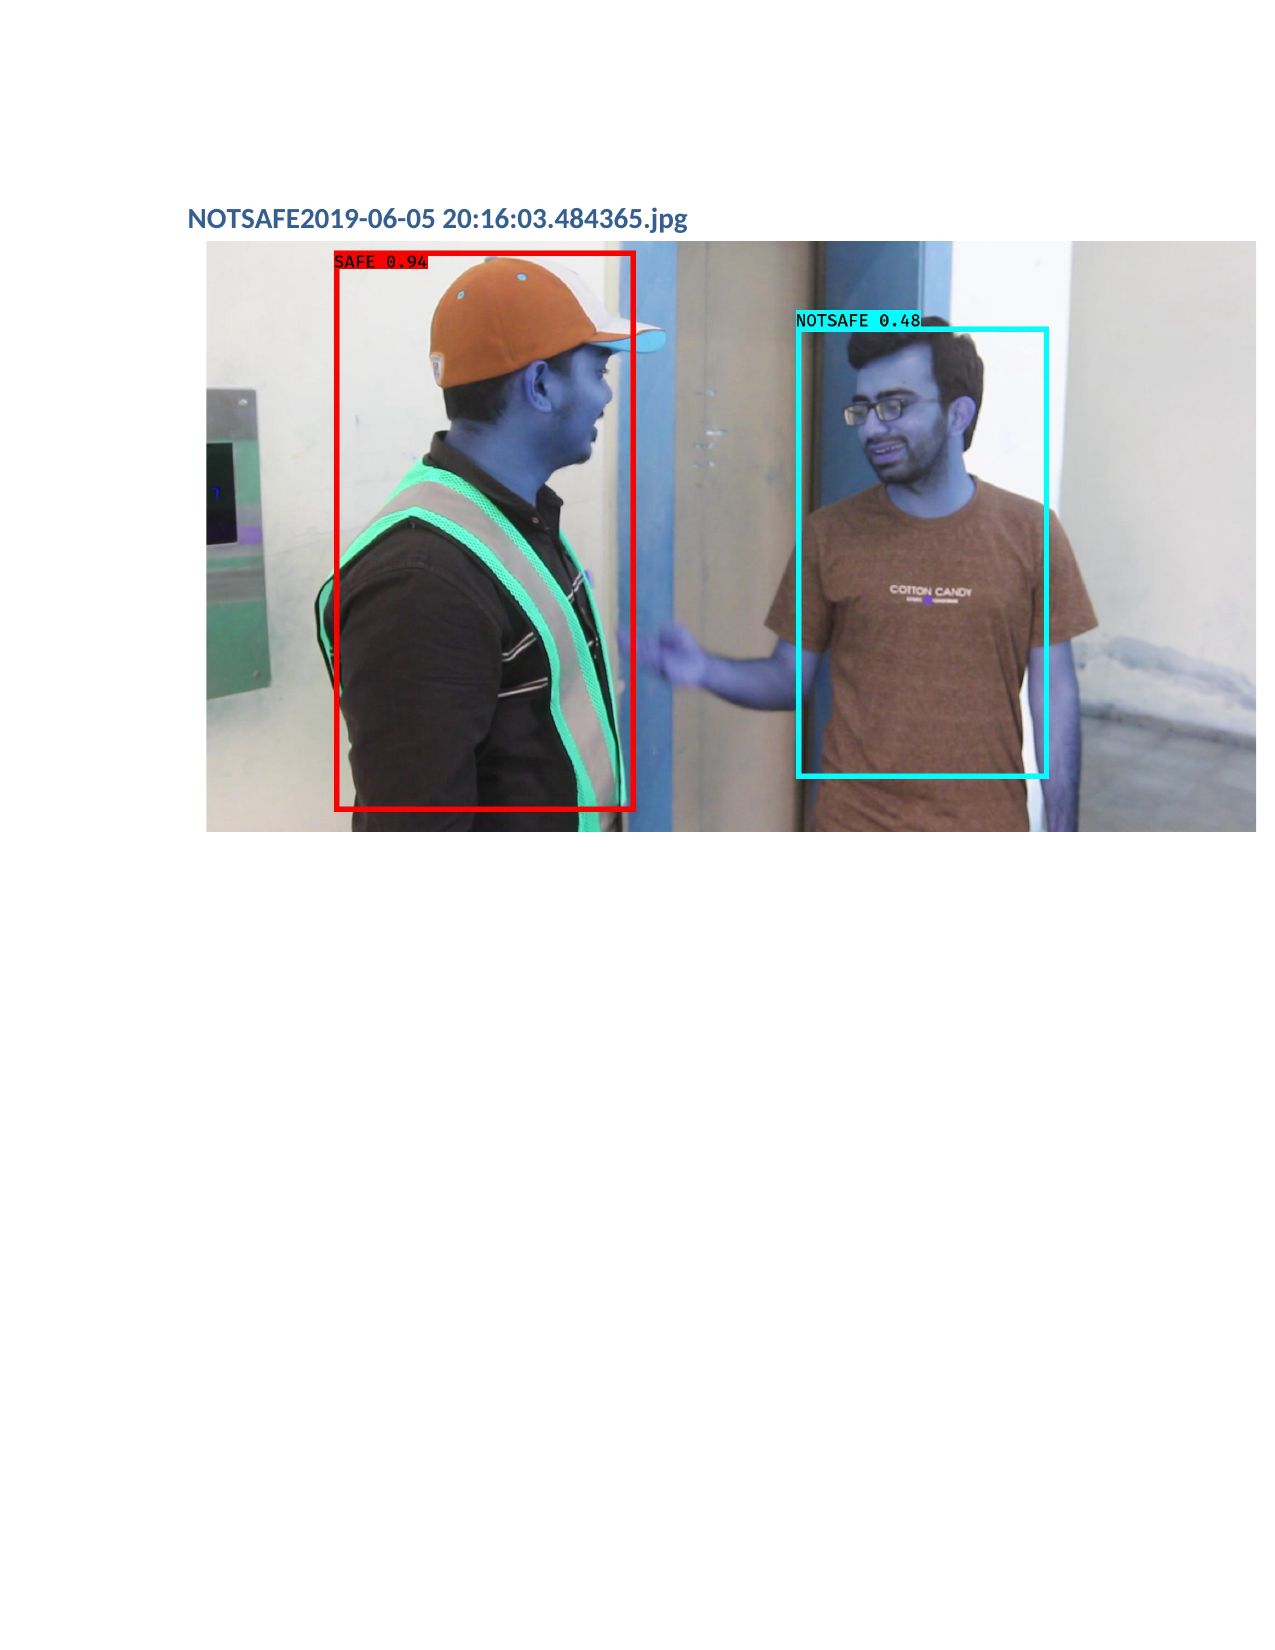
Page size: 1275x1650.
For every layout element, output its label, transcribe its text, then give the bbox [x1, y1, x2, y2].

picture [206, 241, 1257, 832]
subtitle NOTSAFE2019-06-05 20:16:03.484365.jpg [187, 200, 1087, 236]
